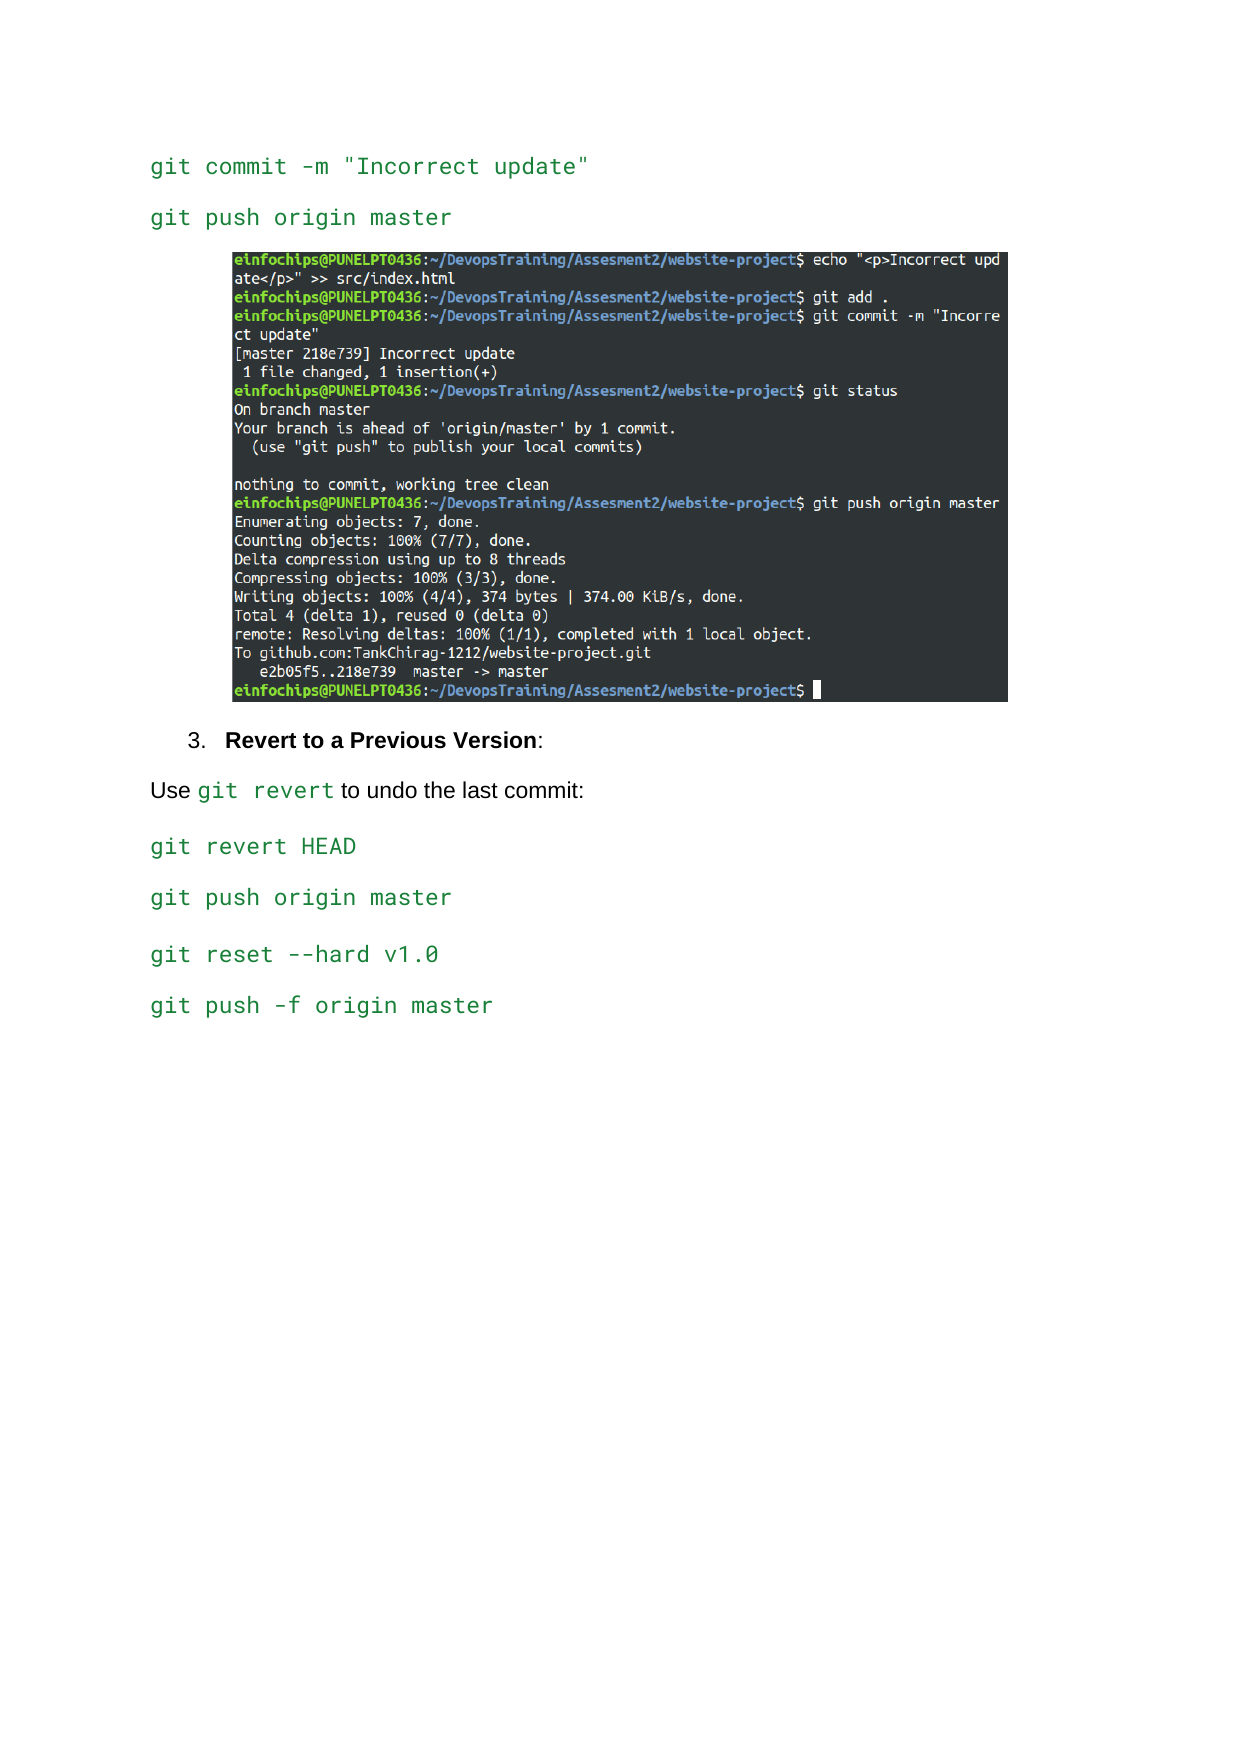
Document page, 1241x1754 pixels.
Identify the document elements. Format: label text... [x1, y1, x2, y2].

text git push origin master [150, 201, 1090, 231]
picture [232, 252, 1008, 702]
list Revert to a Previous Version: [187, 727, 1090, 753]
text git commit -m "Incorrect update" [150, 150, 1090, 180]
text git push -f origin master [150, 989, 1090, 1019]
text git push origin master git reset --hard v1.0 [150, 882, 1090, 968]
text Use git revert to undo the last commit: git revert HEAD [150, 774, 1090, 861]
